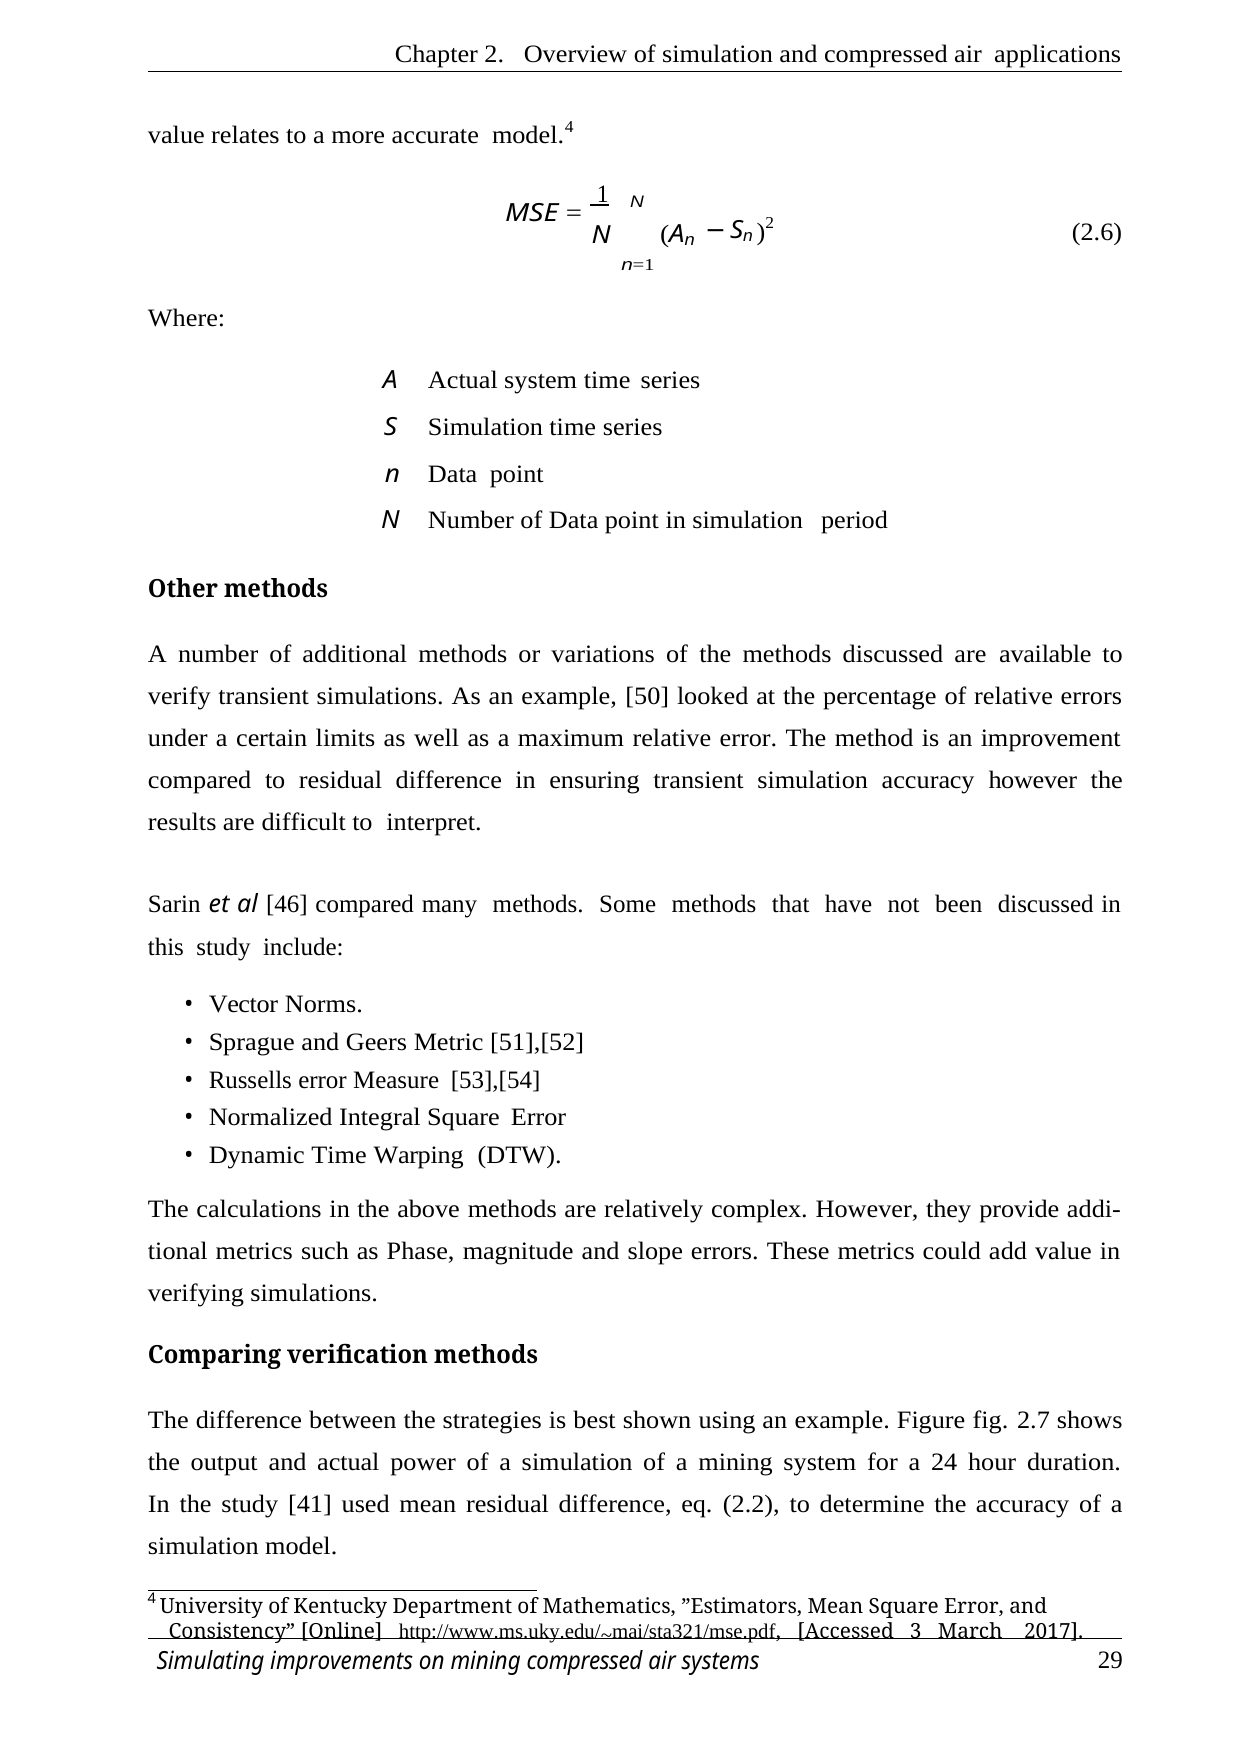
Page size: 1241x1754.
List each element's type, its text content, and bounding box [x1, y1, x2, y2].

text A Actual system time series [383, 362, 1134, 396]
text The difference between the strategies is best shown using an example. Figure fig. 2.7 shows the output and actual power of a simulation of a mining system for a 24 hour duration. In the study [41] used mean residual difference, eq. (2.2), to determine the accuracy of a simulation model. [148, 1405, 1122, 1560]
subtitle Other methods [148, 571, 1134, 604]
list Vector Norms. [184, 986, 1134, 1020]
text Sarin et al [46] compared many methods. Some methods that have not been discussed in this study include: [148, 886, 1122, 961]
list Sprague and Geers Metric [51],[52] [184, 1023, 1134, 1058]
text The calculations in the above methods are relatively complex. However, they provide addi- tional metrics such as Phase, magnitude and slope errors. These metrics could add value in verifying simulations. [148, 1194, 1122, 1307]
text S Simulation time series [383, 408, 1134, 443]
text 1 [135, 185, 608, 207]
list Russells error Measure [53],[54] [184, 1061, 1134, 1095]
text N Number of Data point in simulation period [381, 502, 1134, 536]
text value relates to a more accurate model.4 [148, 117, 1134, 148]
text A number of additional methods or variations of the methods discussed are available to verify transient simulations. As an example, [50] looked at the percentage of relative errors under a certain limits as well as a maximum relative error. The method is an improvement compared to residual difference in ensuring transient simulation accuracy however the results are difficult to interpret. [148, 639, 1122, 836]
text )2 (2.6) [757, 213, 1134, 246]
text N [135, 225, 610, 248]
text (An [660, 215, 698, 249]
subtitle Comparing verification methods [148, 1336, 1134, 1371]
list Sn [705, 211, 755, 246]
list Normalized Integral Square Error [184, 1099, 1134, 1133]
text MSE = [135, 207, 582, 225]
text 4 University of Kentucky Department of Mathematics, ”Estimators, Mean Square Error, and Consistency” [Online] http://www.ms.uky.edu/~mai/sta321/mse.pdf, [Accessed 3 March 2017]. [147, 1589, 1134, 1644]
text n Data point [384, 455, 1134, 489]
text n=1 [621, 254, 698, 274]
text N [630, 192, 698, 211]
text Where: [148, 303, 1134, 332]
list Dynamic Time Warping (DTW). [184, 1137, 1134, 1171]
